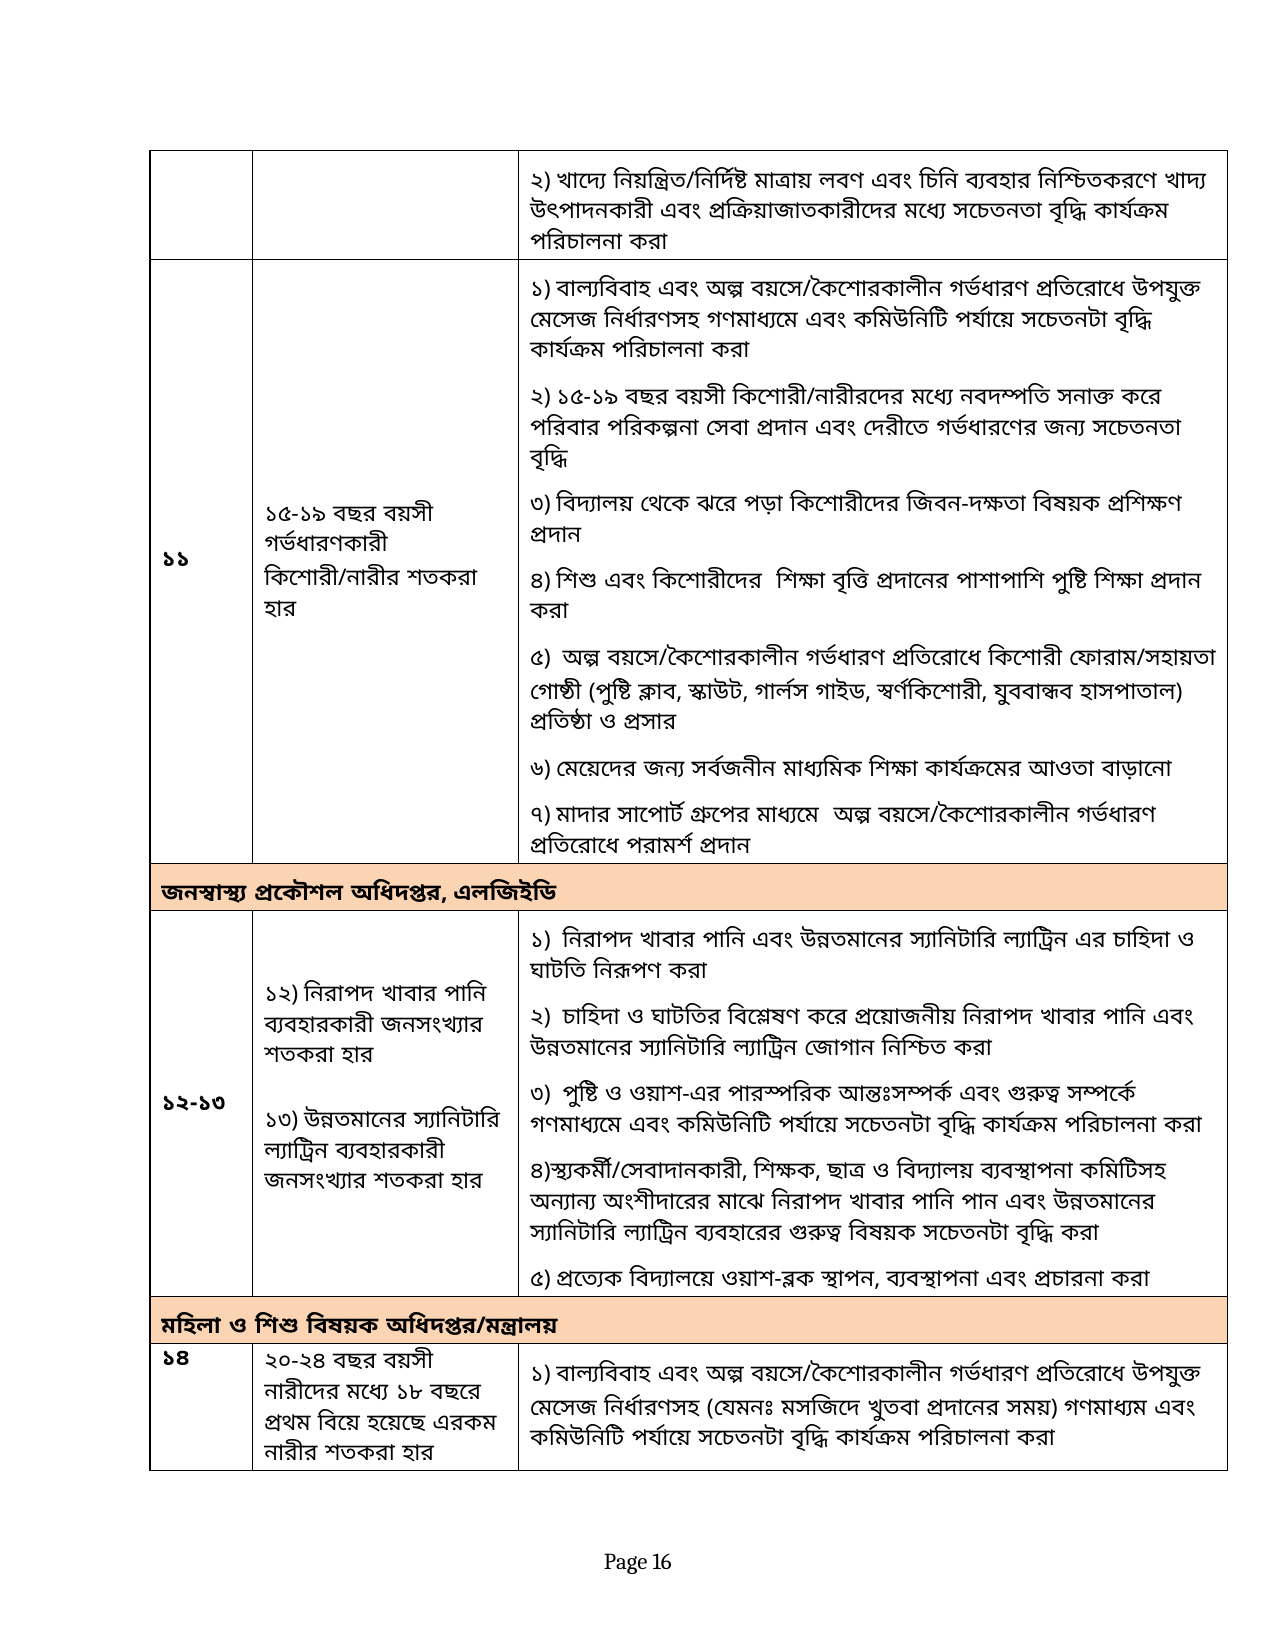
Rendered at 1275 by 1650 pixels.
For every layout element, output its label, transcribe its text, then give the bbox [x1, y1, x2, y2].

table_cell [519, 151, 1227, 259]
table_cell ১০ [151, 151, 252, 259]
table_cell জনস্বাস্থ্য প্রকৌশল অধিদপ্তর, এলজিইডি [151, 864, 1227, 910]
table_cell ১৪ [151, 1344, 252, 1470]
table_cell ১২-১৩ [151, 911, 252, 1296]
table_cell ১২) নিরাপদ খাবার পানি ব্যবহারকারী জনসংখ্যার শতকরা হার ১৩) উন্নতমানের স্যানিটারি ল্যাট্রিন ব্যবহারকারী জনসংখ্যার শতকরা হার [253, 911, 518, 1296]
table_cell ১৫-১৯ বছর বয়সী গর্ভধারণকারী কিশোরী/নারীর শতকরা হার [253, 260, 518, 862]
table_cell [253, 1344, 518, 1470]
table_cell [519, 1344, 1227, 1470]
table_cell ১) নিরাপদ খাবার পানি এবং উন্নতমানের স্যানিটারি ল্যাট্রিন এর চাহিদা ও ঘাটতি নিরূপণ করা ২) চাহিদা ও ঘাটতির বিশ্লেষণ করে প্রয়োজনীয় নিরাপদ খাবার পানি এবং উন্নতমানের স্যানিটারি ল্যাট্রিন জোগান নিশ্চিত করা ৩) পুষ্টি ও ওয়াশ-এর পারস্পরিক আন্তঃসম্পর্ক এবং গুরুত্ব সম্পর্কে গণমাধ্যমে এবং কমিউনিটি পর্যায়ে সচেতনটা বৃদ্ধি কার্যক্রম পরিচালনা করা ৪)স্থ্যকর্মী/সেবাদানকারী, শিক্ষক, ছাত্র ও বিদ্যালয় ব্যবস্থাপনা কমিটিসহ অন্যান্য অংশীদারের মাঝে নিরাপদ খাবার পানি পান এবং উন্নতমানের স্যানিটারি ল্যাট্রিন ব্যবহারের গুরুত্ব বিষয়ক সচেতনটা বৃদ্ধি করা ৫) প্রত্যেক বিদ্যালয়ে ওয়াশ-ব্লক স্থাপন, ব্যবস্থাপনা এবং প্রচারনা করা [519, 911, 1227, 1296]
table_cell ১) বাল্যবিবাহ এবং অল্প বয়সে/কৈশোরকালীন গর্ভধারণ প্রতিরোধে উপযুক্ত মেসেজ নির্ধারণসহ গণমাধ্যমে এবং কমিউনিটি পর্যায়ে সচেতনটা বৃদ্ধি কার্যক্রম পরিচালনা করা ২) ১৫-১৯ বছর বয়সী কিশোরী/নারীরদের মধ্যে নবদম্পতি সনাক্ত করে পরিবার পরিকল্পনা সেবা প্রদান এবং দেরীতে গর্ভধারণের জন্য সচেতনতা বৃদ্ধি ৩) বিদ্যালয় থেকে ঝরে পড়া কিশোরীদের জিবন-দক্ষতা বিষয়ক প্রশিক্ষণ প্রদান ৪) শিশু এবং কিশোরীদের শিক্ষা বৃত্তি প্রদানের পাশাপাশি পুষ্টি শিক্ষা প্রদান করা ৫) অল্প বয়সে/কৈশোরকালীন গর্ভধারণ প্রতিরোধে কিশোরী ফোরাম/সহায়তা গোষ্ঠী (পুষ্টি ক্লাব, স্কাউট, গার্লস গাইড, স্বর্ণকিশোরী, যুববান্ধব হাসপাতাল) প্রতিষ্ঠা ও প্রসার ৬) মেয়েদের জন্য সর্বজনীন মাধ্যমিক শিক্ষা কার্যক্রমের আওতা বাড়ানো ৭) মাদার সাপোর্ট গ্রুপের মাধ্যমে অল্প বয়সে/কৈশোরকালীন গর্ভধারণ প্রতিরোধে পরামর্শ প্রদান [519, 260, 1227, 862]
table_cell মহিলা ও শিশু বিষয়ক অধিদপ্তর/মন্ত্রালয় [151, 1297, 1227, 1343]
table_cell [253, 151, 518, 259]
table_cell ১১ [151, 260, 252, 862]
